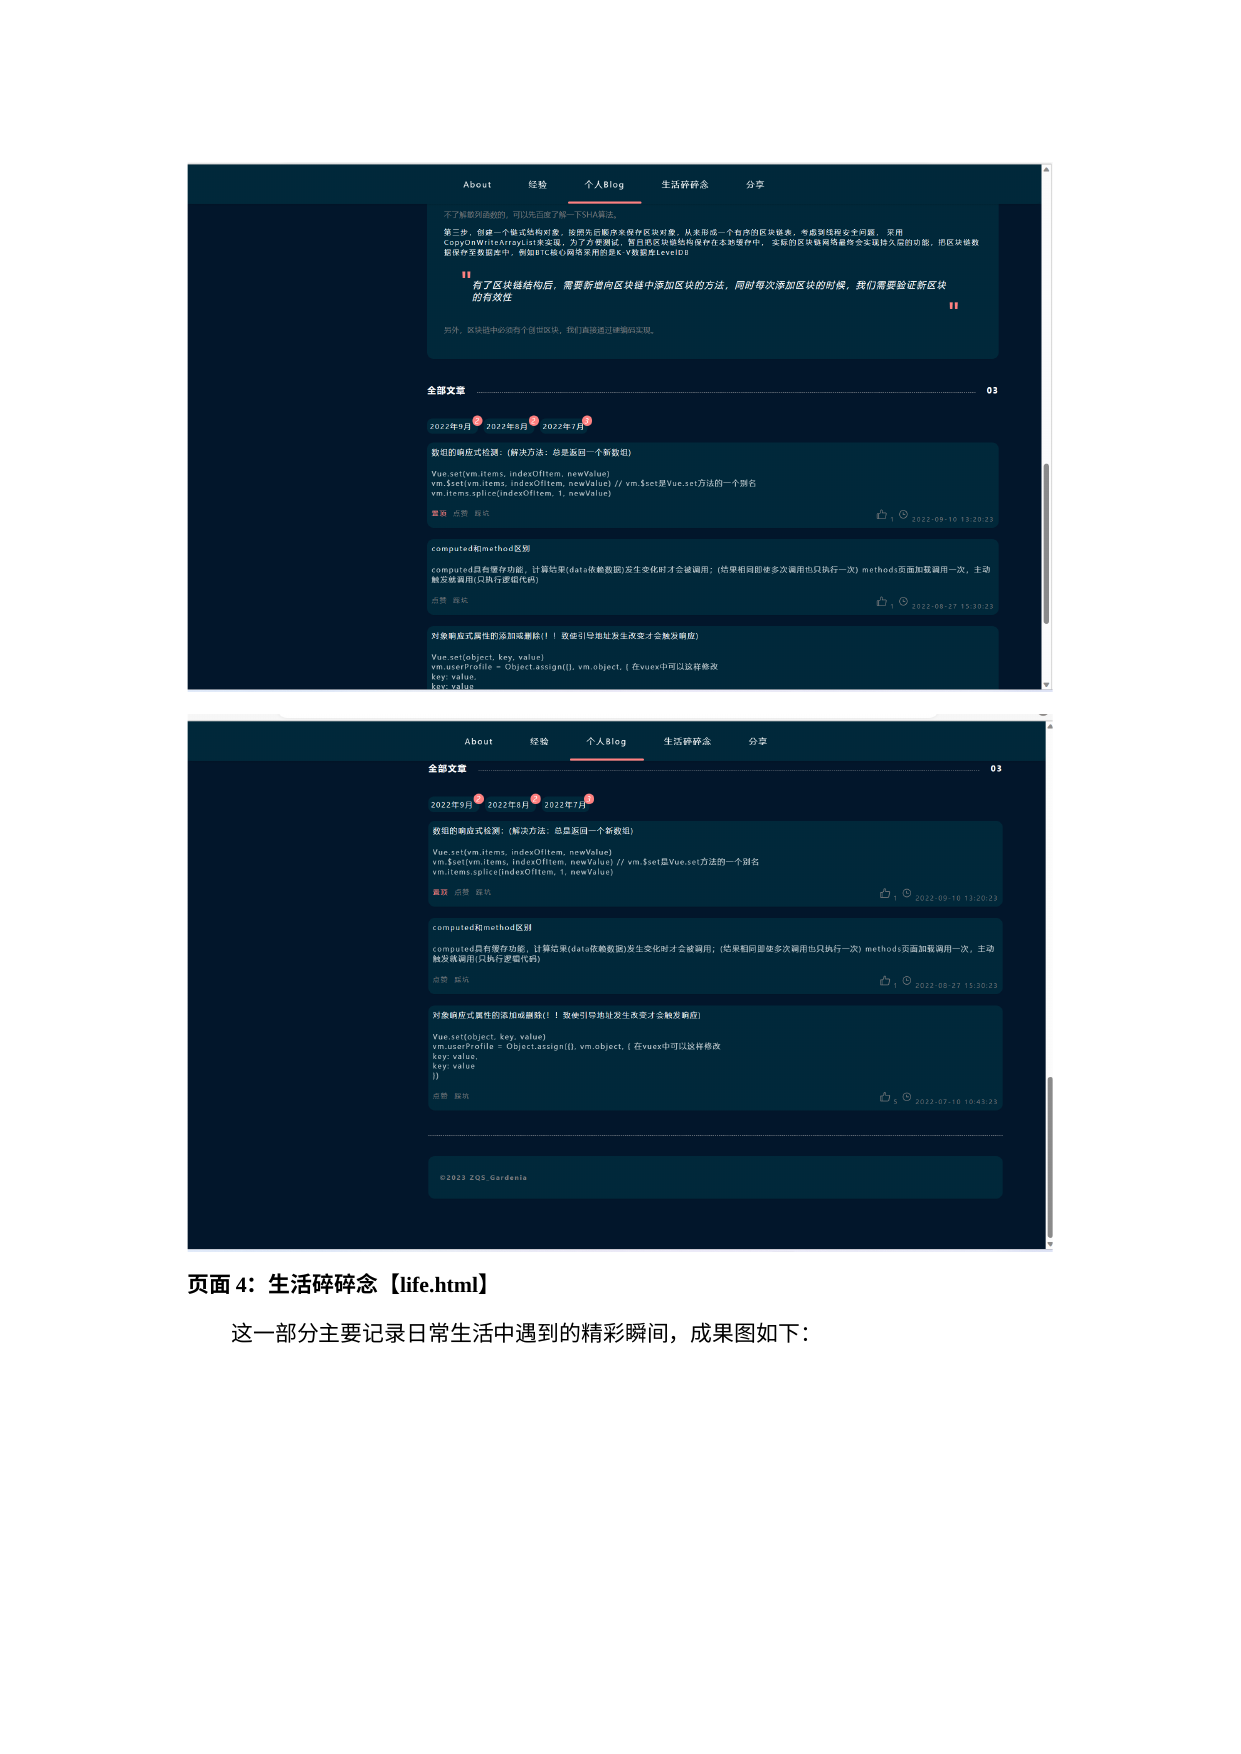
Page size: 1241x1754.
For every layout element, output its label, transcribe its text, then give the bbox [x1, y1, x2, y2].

picture [786, 282, 794, 289]
picture [614, 328, 630, 332]
picture [565, 282, 572, 289]
picture [585, 282, 591, 289]
picture [575, 281, 582, 288]
picture [187, 714, 1053, 1252]
picture [605, 283, 612, 289]
text 这一部分主要记录日常生活中遇到的精彩瞬间，成果图如下： [187, 1315, 1053, 1348]
picture [757, 282, 763, 289]
picture [837, 282, 845, 289]
subtitle 页面4：生活碎碎念【life.html】 [187, 1267, 1053, 1299]
picture [187, 162, 1053, 692]
picture [514, 281, 521, 288]
picture [595, 282, 602, 288]
picture [878, 282, 885, 289]
picture [777, 282, 783, 289]
picture [888, 281, 895, 288]
picture [476, 212, 498, 218]
picture [635, 281, 643, 288]
picture [897, 282, 904, 288]
picture [736, 282, 744, 289]
